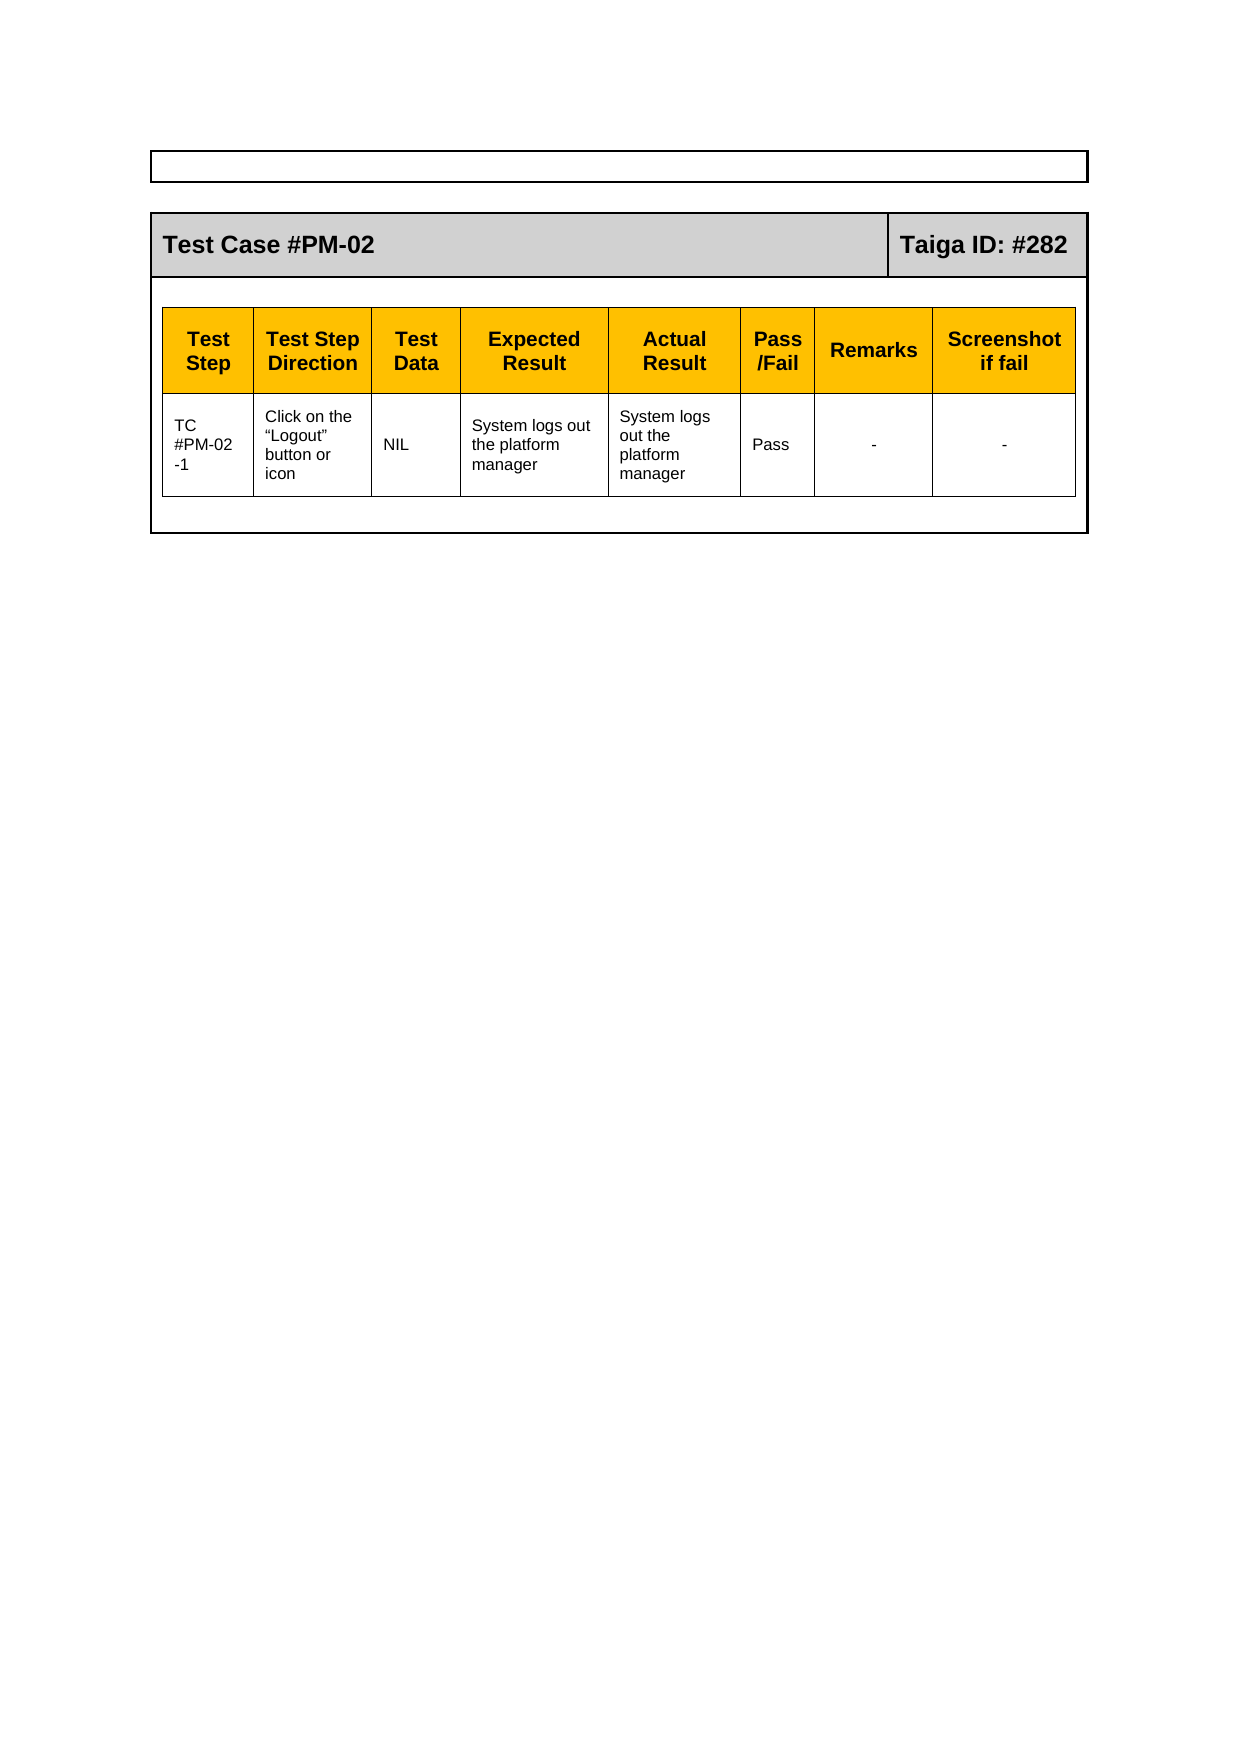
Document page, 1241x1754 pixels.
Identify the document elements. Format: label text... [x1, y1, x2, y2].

table_cell [152, 278, 1086, 532]
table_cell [152, 152, 1086, 181]
table_header Test Case #PM-02 [152, 214, 887, 276]
table_header Taiga ID: #282 [889, 214, 1086, 276]
